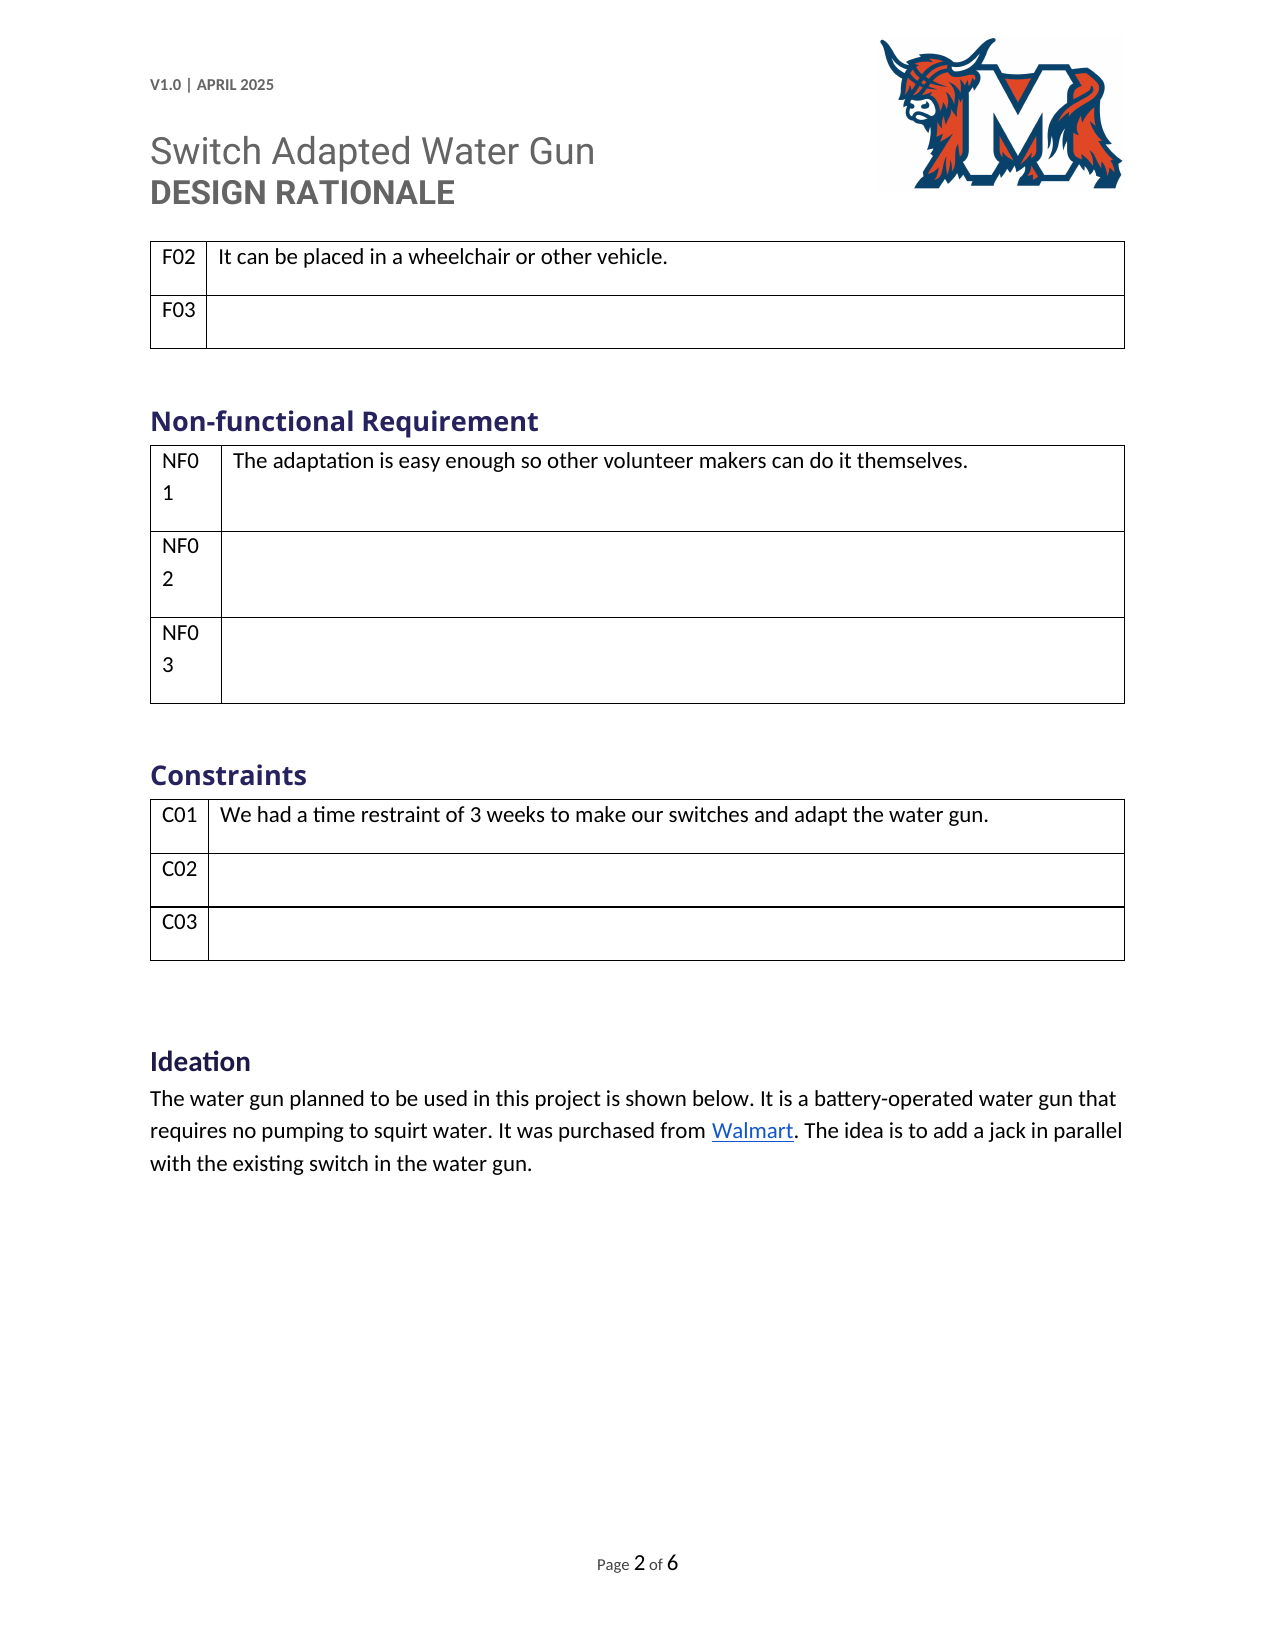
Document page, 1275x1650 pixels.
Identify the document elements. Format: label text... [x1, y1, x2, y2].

table_header C01 [151, 800, 208, 853]
table_cell [222, 532, 1124, 617]
table_cell F02 [151, 242, 206, 294]
picture [878, 35, 1125, 192]
subtitle Non-functional Requirement [150, 402, 1125, 439]
table_cell It can be placed in a wheelchair or other vehicle. [207, 242, 1124, 294]
table_cell C03 [151, 908, 208, 960]
table_cell [207, 296, 1124, 348]
table_cell F03 [151, 296, 206, 348]
table_cell NF03 [151, 618, 221, 702]
subtitle Constraints [150, 757, 1125, 793]
subtitle Ideation [150, 1043, 1125, 1079]
table_cell NF02 [151, 532, 221, 617]
text The water gun planned to be used in this project is shown below. It is a battery-operated water gun that requires no pumping to squirt water. It was purchased from Walmart. The idea is to add a jack in parallel with the existing switch in the water gun. [150, 1084, 1125, 1177]
table_cell [222, 618, 1124, 702]
table_cell C02 [151, 854, 208, 906]
table_cell [209, 908, 1124, 960]
table_header The adaptation is easy enough so other volunteer makers can do it themselves. [222, 446, 1124, 531]
table_header We had a time restraint of 3 weeks to make our switches and adapt the water gun. [209, 800, 1124, 853]
table_cell [209, 854, 1124, 906]
table_header NF01 [151, 446, 221, 531]
